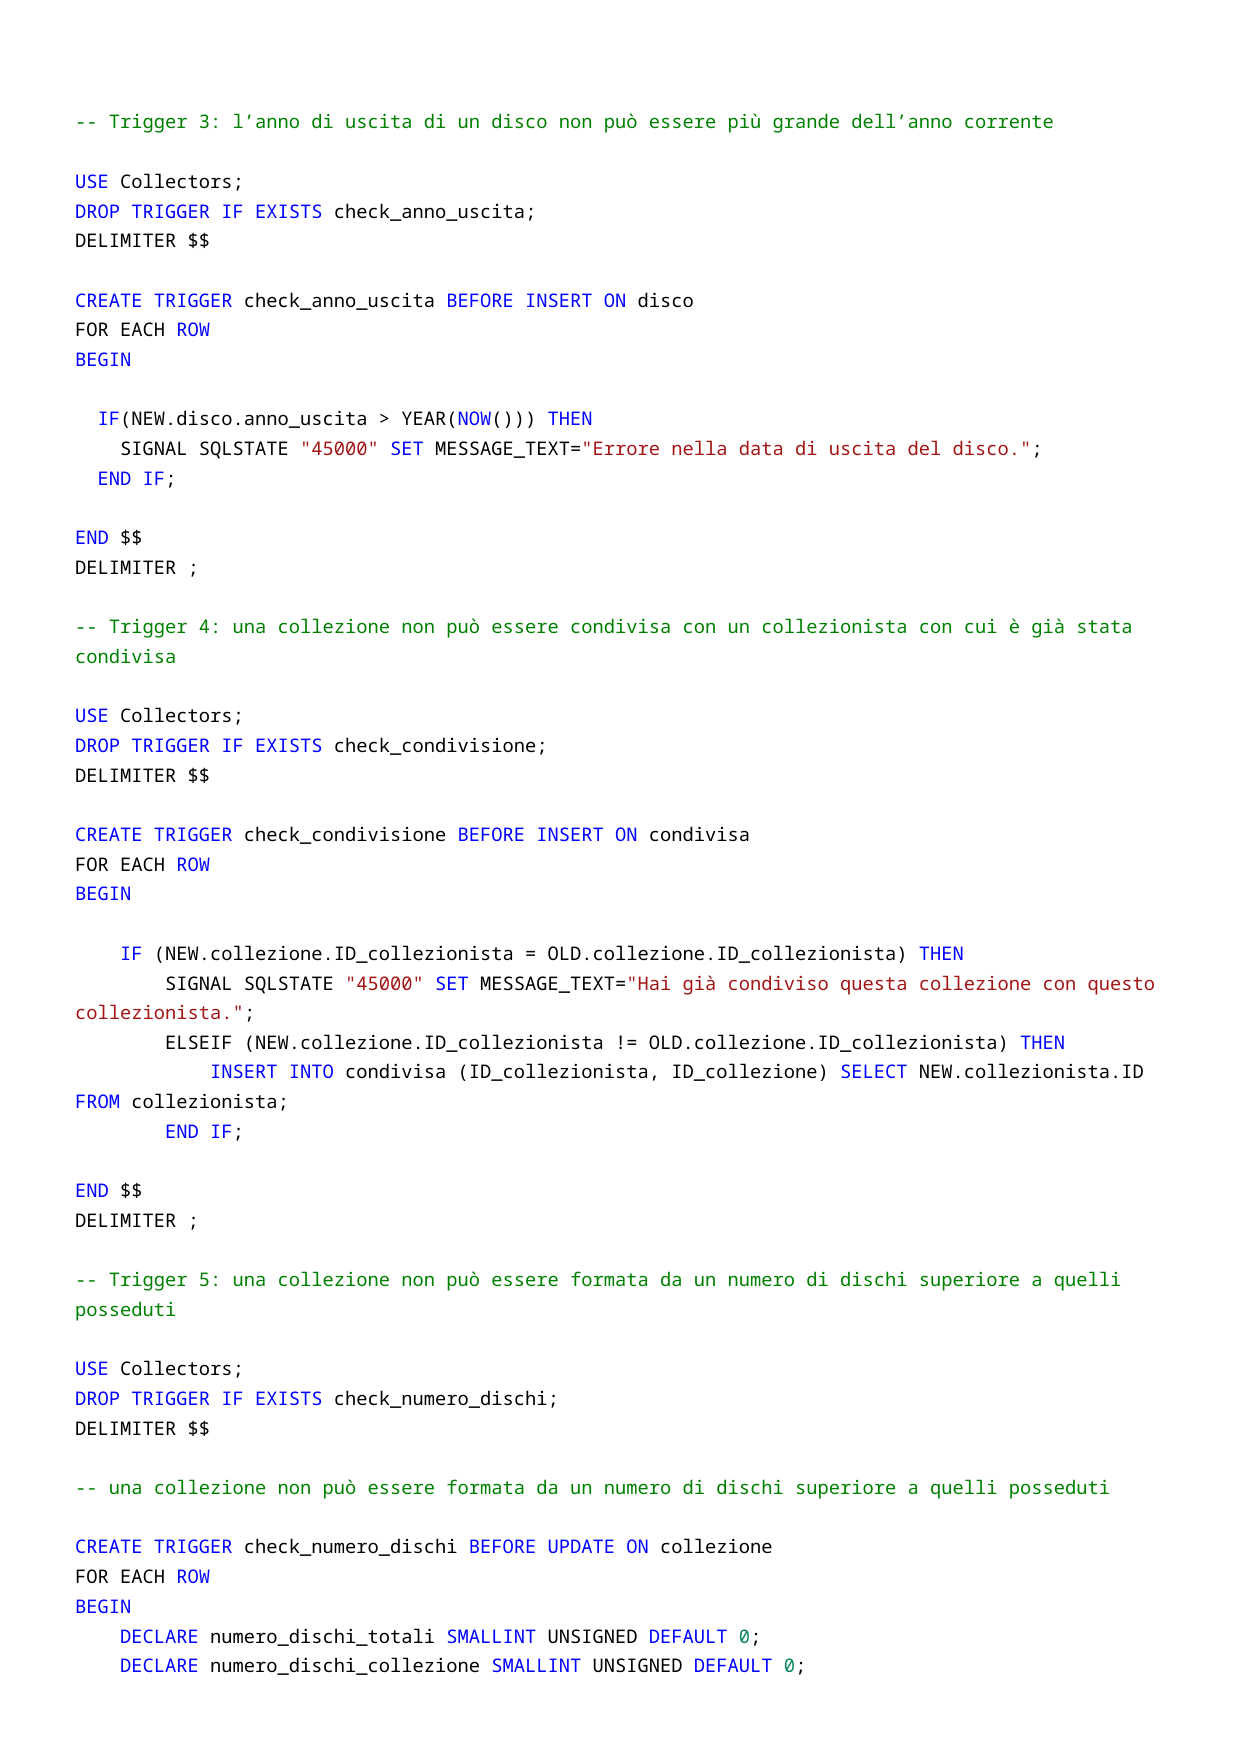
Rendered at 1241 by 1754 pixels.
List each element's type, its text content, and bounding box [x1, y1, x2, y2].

text IF (NEW.collezione.ID_collezionista = OLD.collezione.ID_collezionista) THEN [75, 936, 1165, 966]
text DELIMITER $$ [75, 758, 1165, 787]
text -- una collezione non può essere formata da un numero di dischi superiore a quelli posseduti [75, 1470, 1165, 1500]
text END $$ [75, 1173, 1165, 1203]
text -- Trigger 3: l’anno di uscita di un disco non può essere più grande dell’anno corrente [75, 105, 1165, 134]
text USE Collectors; [75, 164, 1165, 194]
text DELIMITER ; [75, 550, 1165, 580]
text ELSEIF (NEW.collezione.ID_collezionista != OLD.collezione.ID_collezionista) THEN [75, 1025, 1165, 1055]
text BEGIN [75, 342, 1165, 372]
text DROP TRIGGER IF EXISTS check_condivisione; [75, 728, 1165, 758]
text CREATE TRIGGER check_anno_uscita BEFORE INSERT ON disco [75, 283, 1165, 312]
text SIGNAL SQLSTATE "45000" SET MESSAGE_TEXT="Hai già condiviso questa collezione con questo collezionista."; [75, 966, 1165, 1025]
text DROP TRIGGER IF EXISTS check_anno_uscita; [75, 194, 1165, 223]
text -- Trigger 5: una collezione non può essere formata da un numero di dischi superiore a quelli posseduti [75, 1262, 1165, 1322]
text FOR EACH ROW [75, 847, 1165, 877]
text END IF; [75, 1114, 1165, 1144]
text DROP TRIGGER IF EXISTS check_numero_dischi; [75, 1381, 1165, 1411]
text -- Trigger 4: una collezione non può essere condivisa con un collezionista con cui è già stata condivisa [75, 609, 1165, 669]
text USE Collectors; [75, 1352, 1165, 1381]
text BEGIN [75, 1589, 1165, 1619]
text SIGNAL SQLSTATE "45000" SET MESSAGE_TEXT="Errore nella data di uscita del disco."; [75, 431, 1165, 461]
text DECLARE numero_dischi_totali SMALLINT UNSIGNED DEFAULT 0; [75, 1619, 1165, 1648]
text DECLARE numero_dischi_collezione SMALLINT UNSIGNED DEFAULT 0; [75, 1648, 1165, 1678]
text INSERT INTO condivisa (ID_collezionista, ID_collezione) SELECT NEW.collezionista.ID FROM collezionista; [75, 1055, 1165, 1114]
text IF(NEW.disco.anno_uscita > YEAR(NOW())) THEN [75, 402, 1165, 431]
text DELIMITER $$ [75, 1411, 1165, 1441]
text FOR EACH ROW [75, 1559, 1165, 1589]
text DELIMITER $$ [75, 223, 1165, 253]
text BEGIN [75, 877, 1165, 906]
text END IF; [75, 461, 1165, 491]
text CREATE TRIGGER check_condivisione BEFORE INSERT ON condivisa [75, 817, 1165, 847]
text FOR EACH ROW [75, 312, 1165, 342]
text DELIMITER ; [75, 1203, 1165, 1233]
text CREATE TRIGGER check_numero_dischi BEFORE UPDATE ON collezione [75, 1530, 1165, 1559]
text END $$ [75, 520, 1165, 550]
text USE Collectors; [75, 698, 1165, 728]
